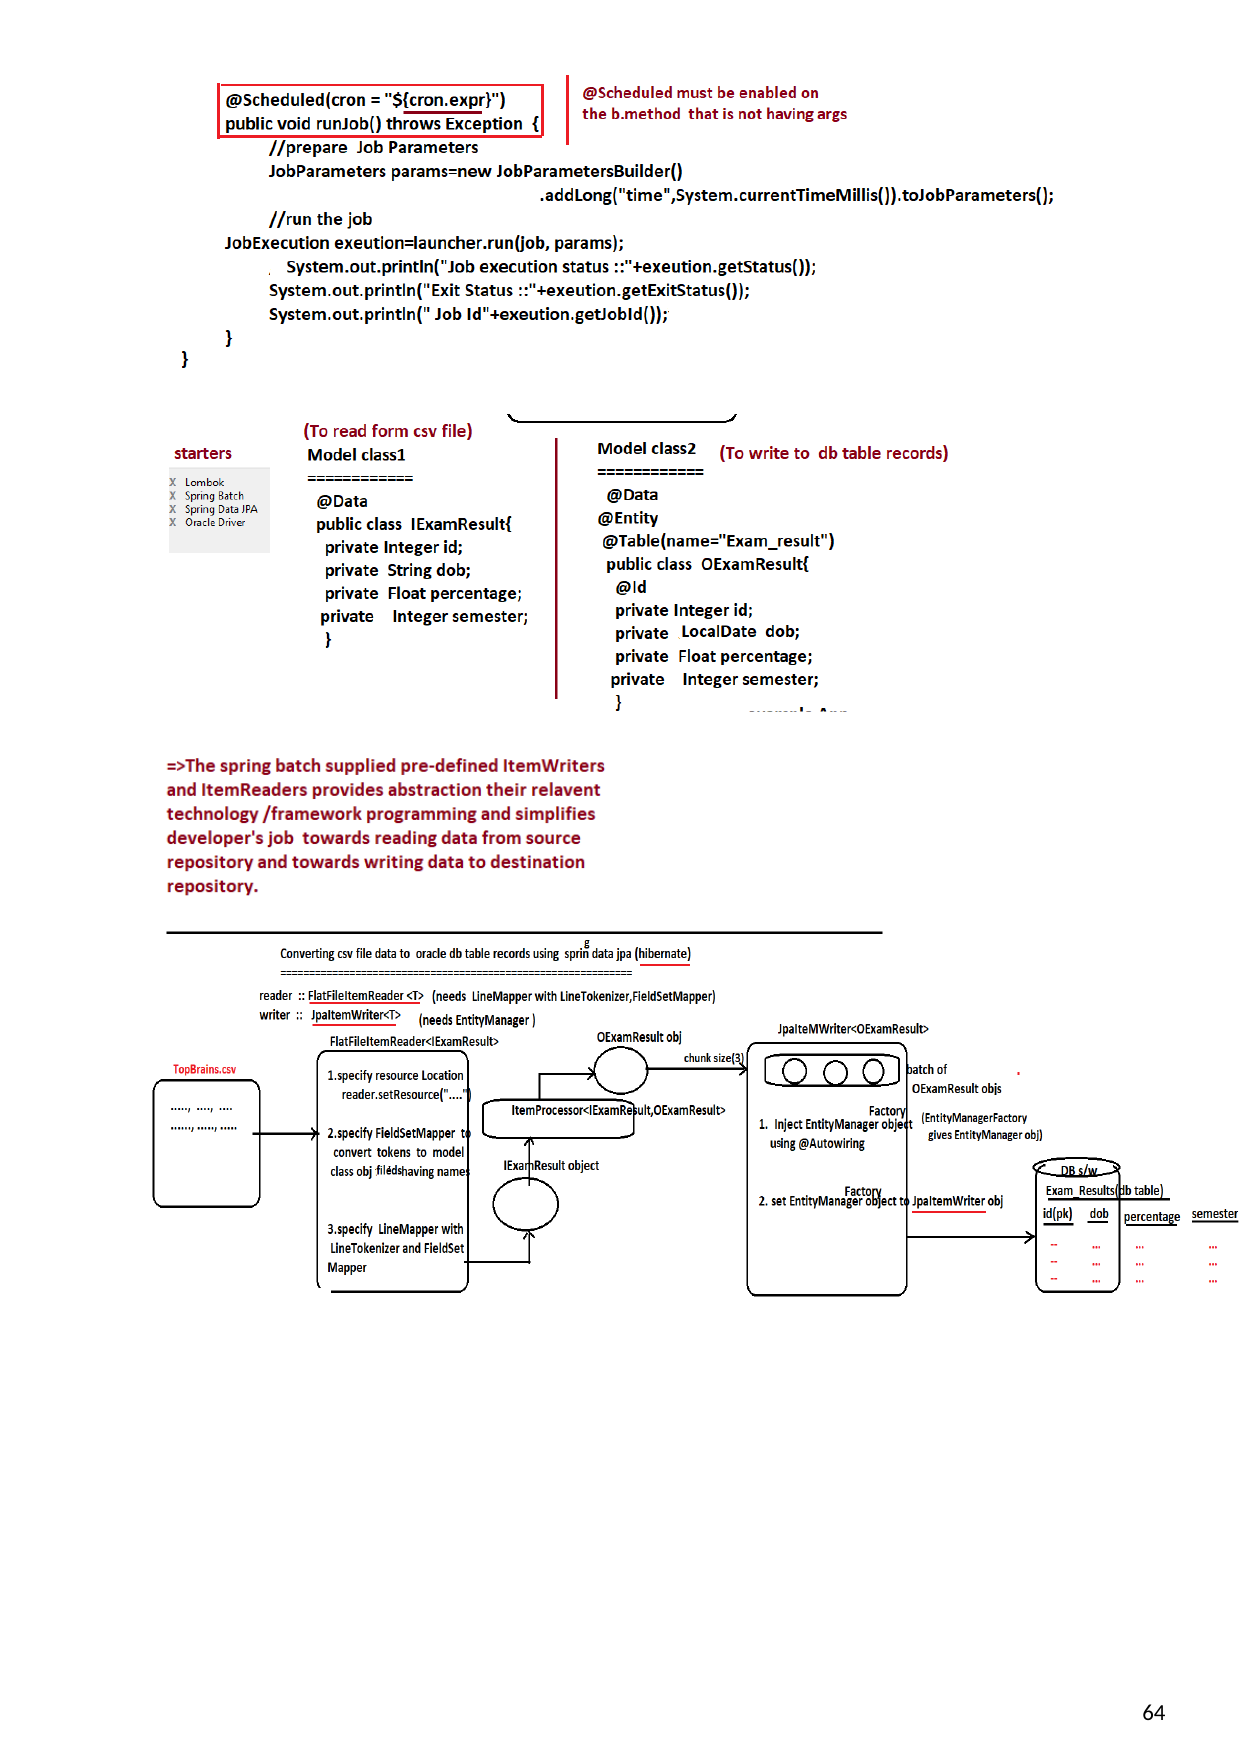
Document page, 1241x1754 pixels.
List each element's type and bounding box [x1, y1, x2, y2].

picture [150, 753, 627, 911]
picture [150, 390, 965, 735]
picture [150, 929, 1239, 1302]
picture [150, 75, 1068, 372]
